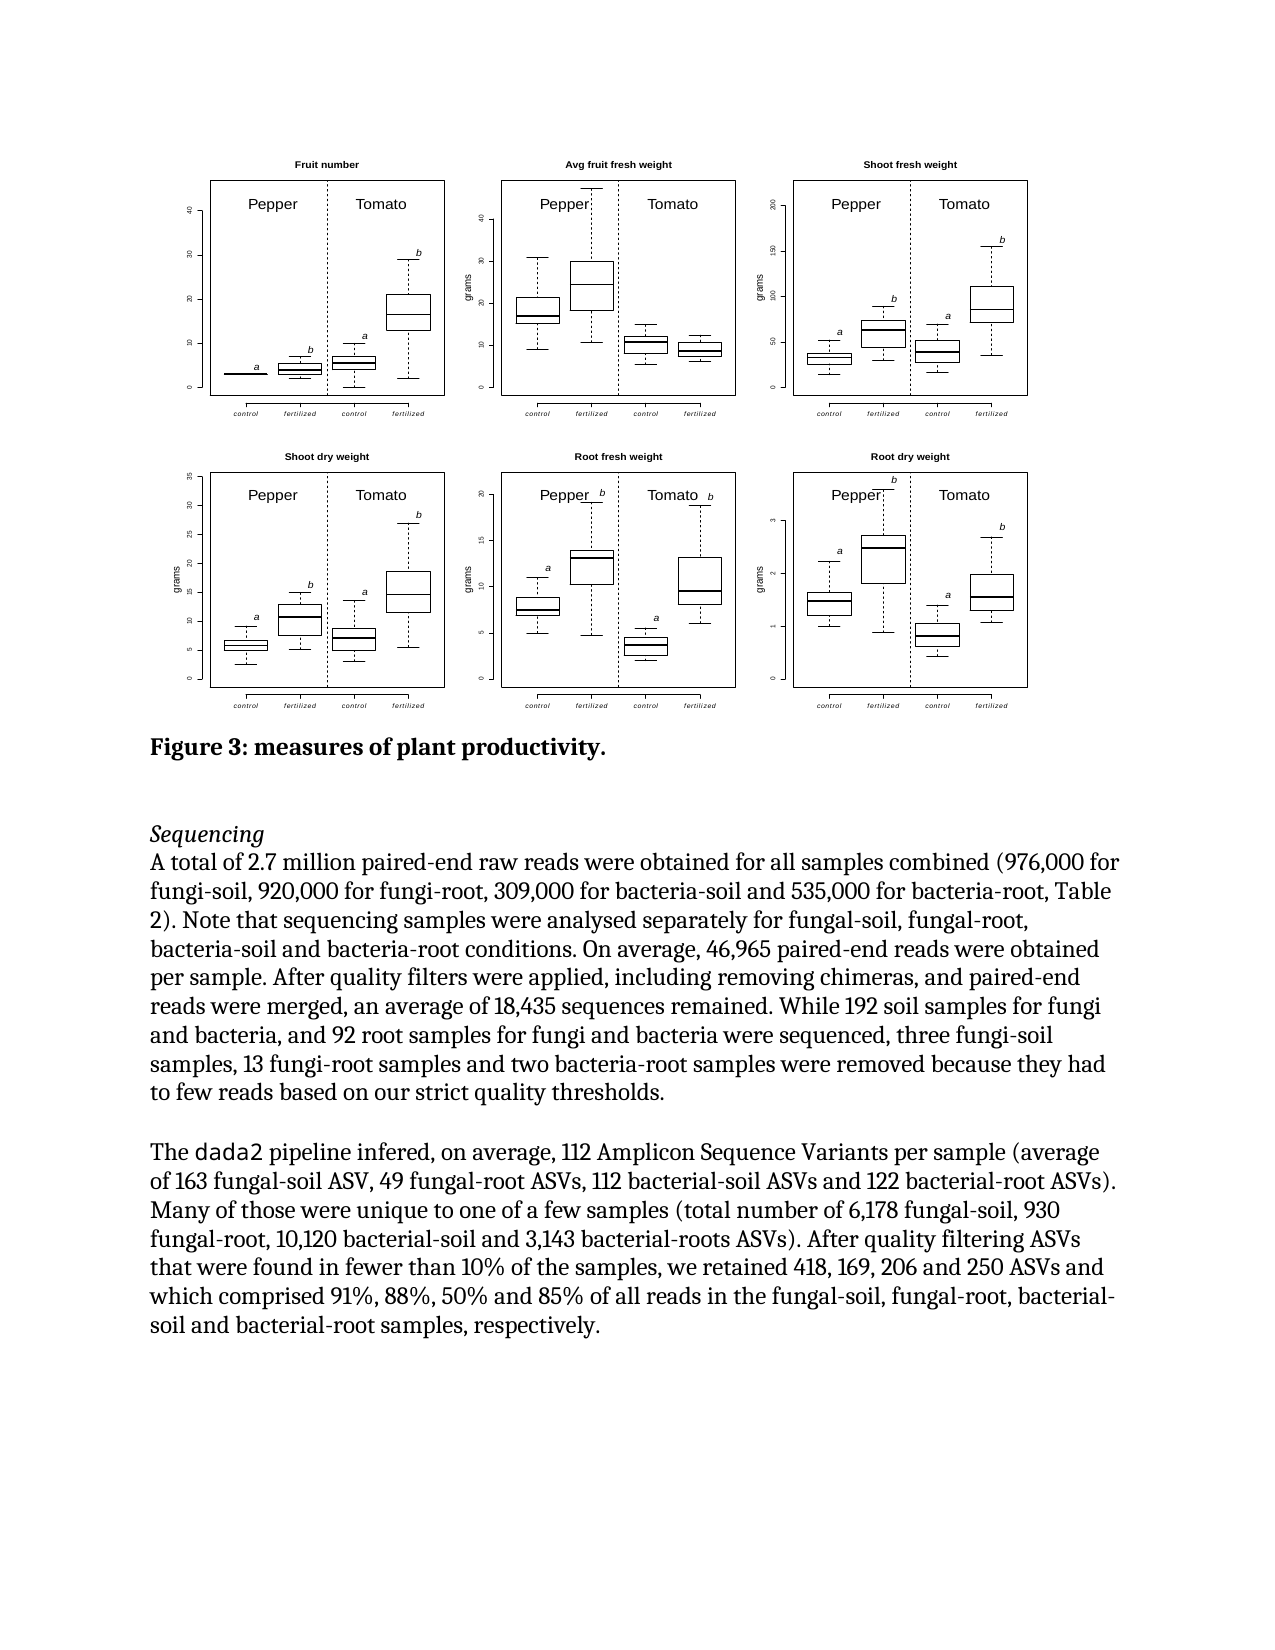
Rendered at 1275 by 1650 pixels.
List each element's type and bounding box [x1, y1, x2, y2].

text [150, 150, 1125, 1397]
